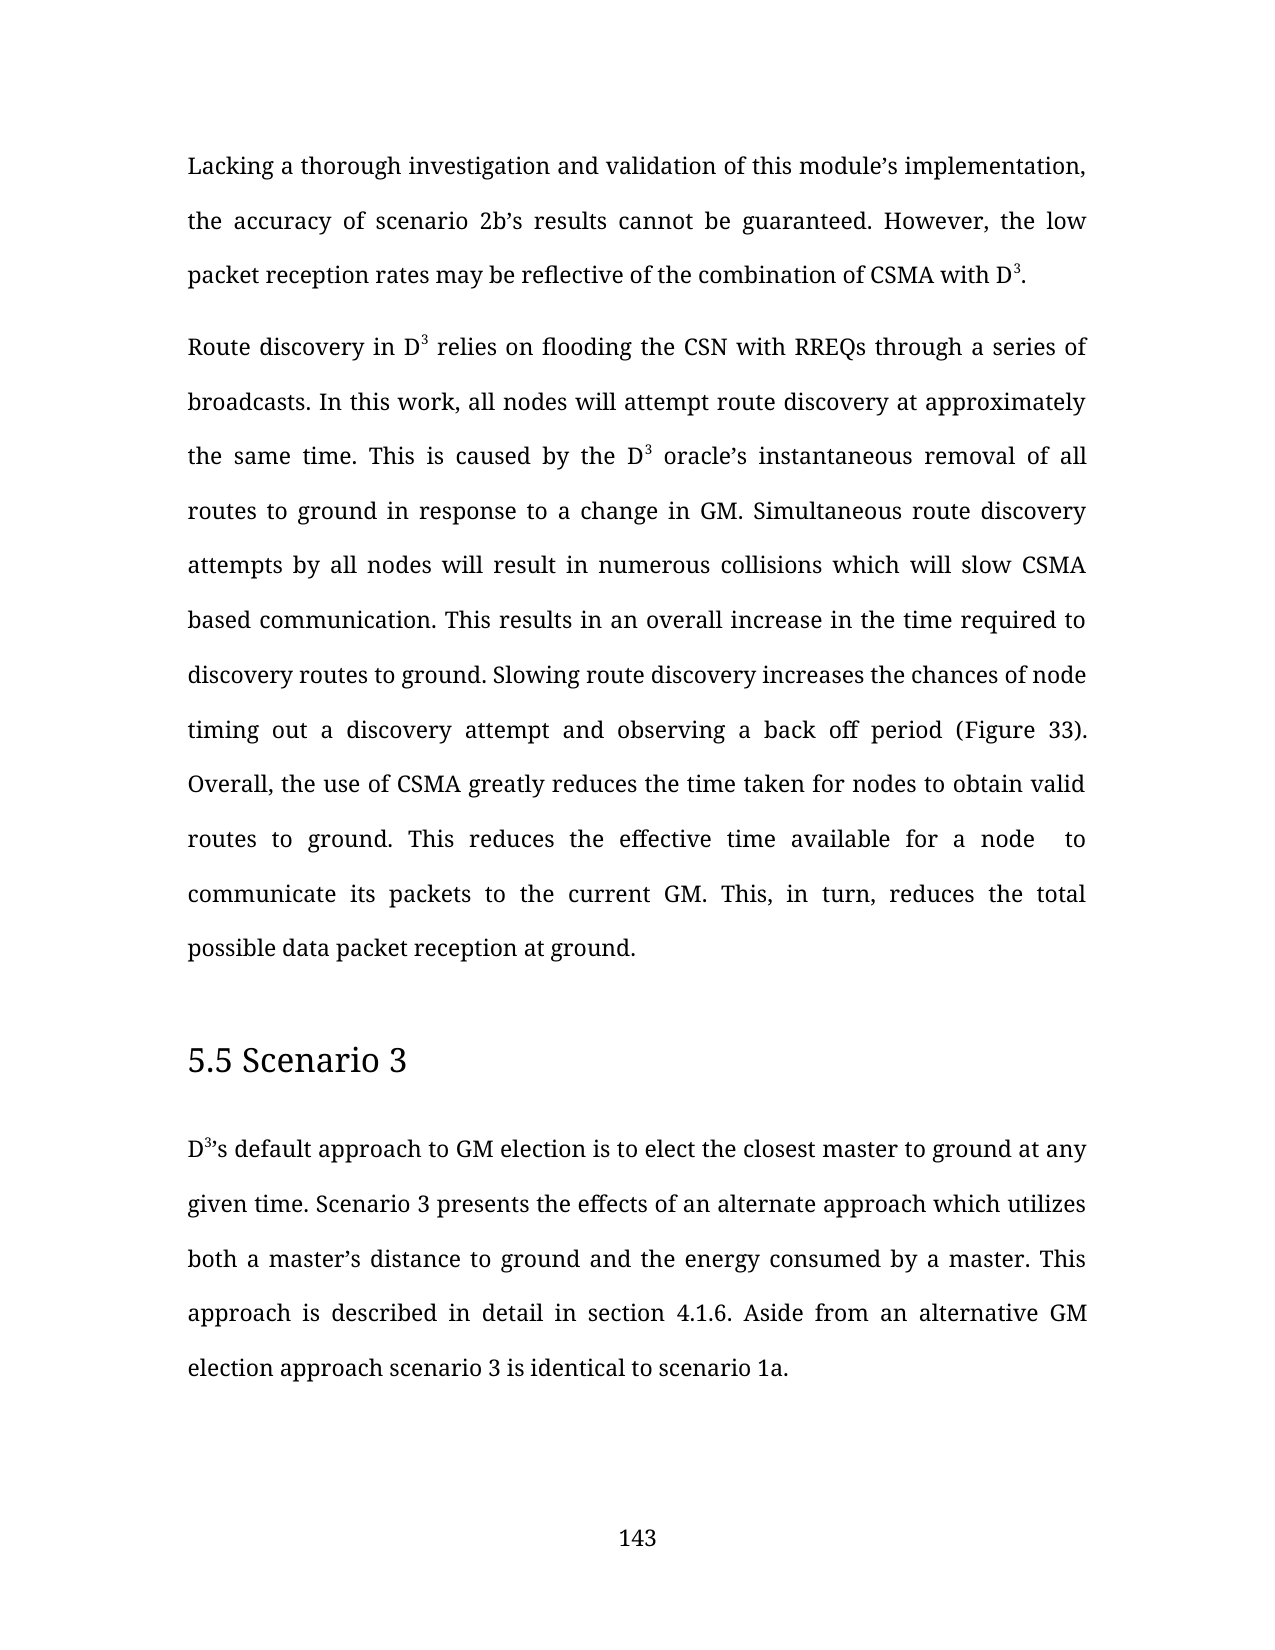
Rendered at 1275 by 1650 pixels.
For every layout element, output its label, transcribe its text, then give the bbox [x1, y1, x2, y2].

text Route discovery in D3 relies on flooding the CSN with RREQs through a series of broadcasts. In this work, all nodes will attempt route discovery at approximately the same time. This is caused by the D3 oracle’s instantaneous removal of all routes to ground in response to a change in GM. Simultaneous route discovery attempts by all nodes will result in numerous collisions which will slow CSMA based communication. This results in an overall increase in the time required to discovery routes to ground. Slowing route discovery increases the chances of node timing out a discovery attempt and observing a back off period (Figure 33). Overall, the use of CSMA greatly reduces the time taken for nodes to obtain valid routes to ground. This reduces the effective time available for a node to communicate its packets to the current GM. This, in turn, reduces the total possible data packet reception at ground. [187, 331, 1087, 963]
subtitle Scenario 3 [187, 1037, 1087, 1082]
text D3’s default approach to GM election is to elect the closest master to ground at any given time. Scenario 3 presents the effects of an alternate approach which utilizes both a master’s distance to ground and the energy consumed by a master. This approach is described in detail in section 4.1.6. Aside from an alternative GM election approach scenario 3 is identical to scenario 1a. [187, 1133, 1087, 1383]
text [187, 150, 1087, 291]
